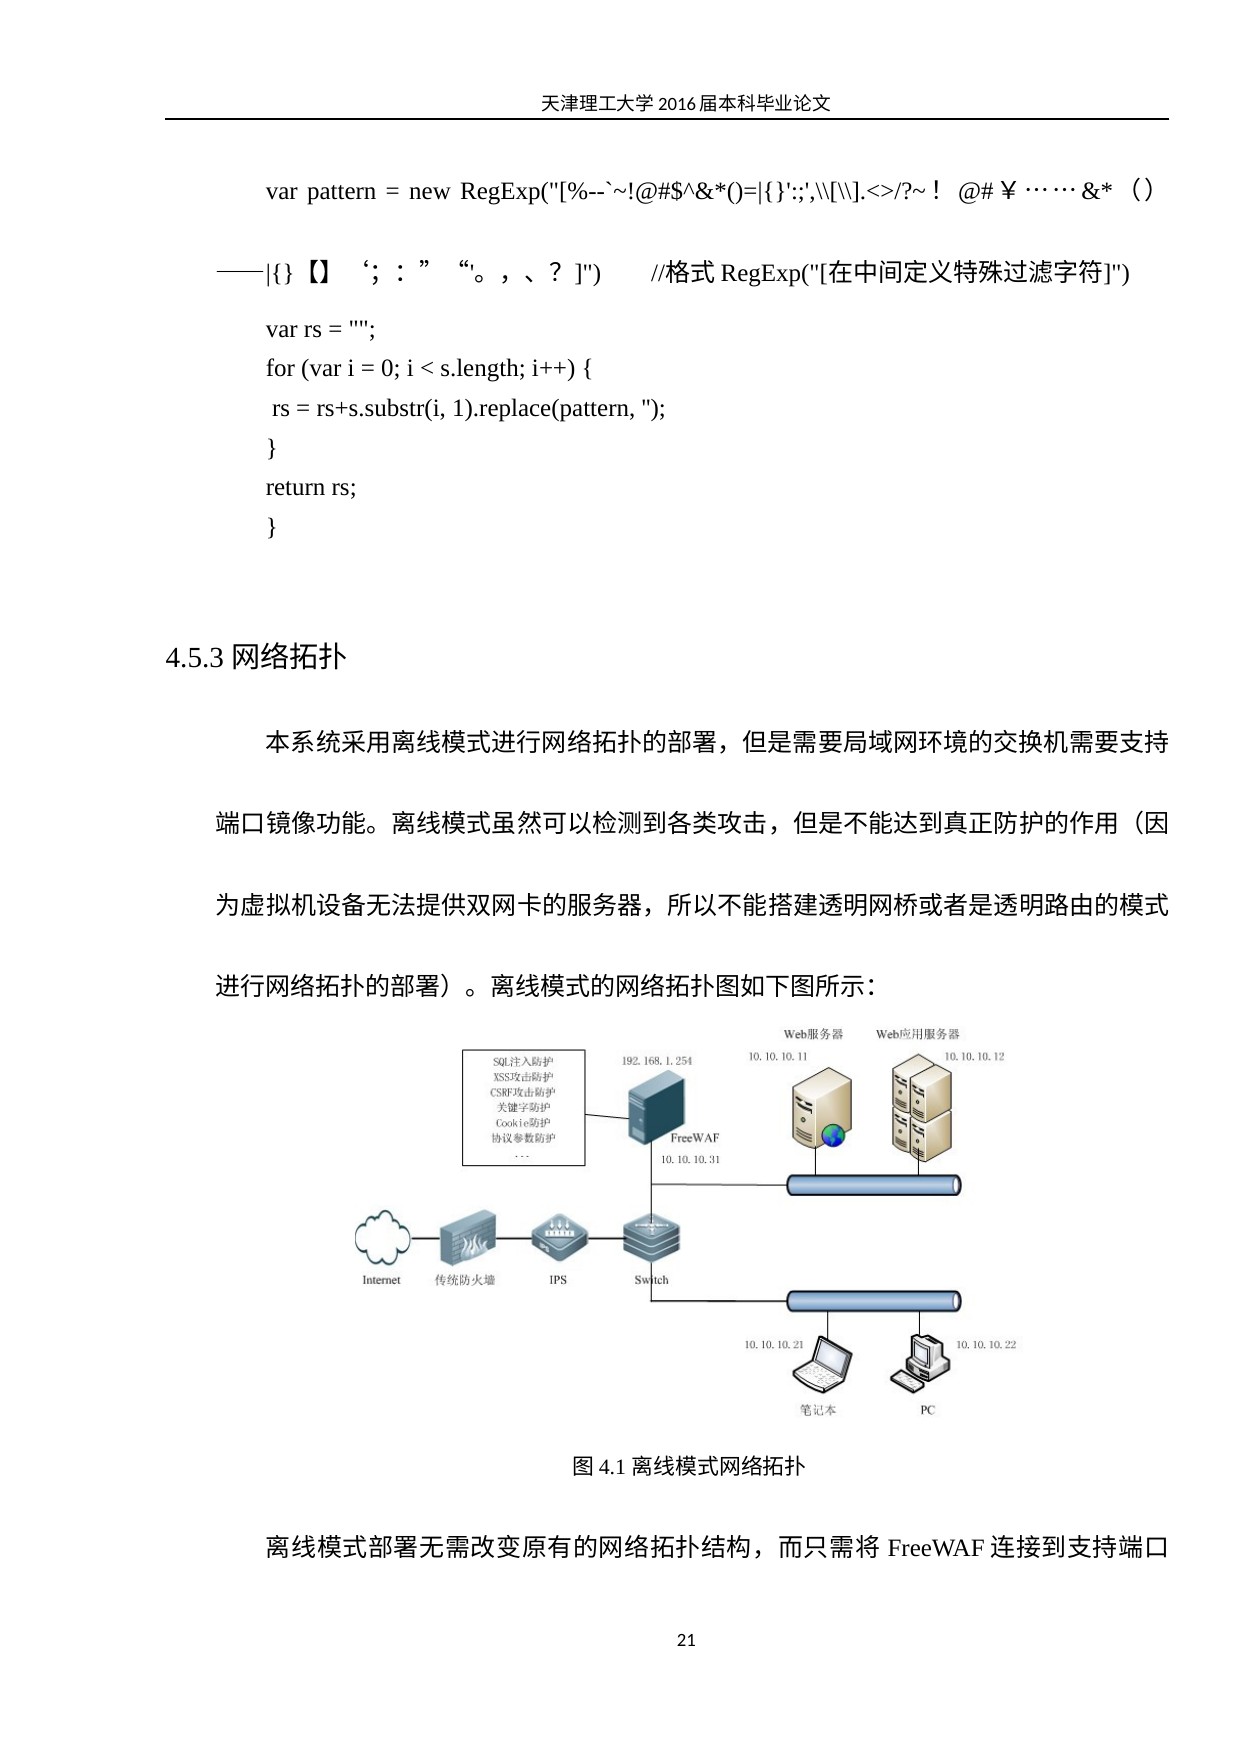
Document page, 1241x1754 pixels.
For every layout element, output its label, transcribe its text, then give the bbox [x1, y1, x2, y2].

subtitle 4.5.3 网络拓扑 [165, 622, 1169, 687]
picture [354, 1026, 1024, 1425]
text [216, 1513, 1169, 1578]
text var rs = ""; [216, 312, 1169, 344]
text var pattern = new RegExp("[%--`~!@#$^&*()=|{}':;',\\[\\].<>/?~！@#￥……&*（）——|{}【】‘；：”“'。，、？]") //格式 RegExp("[在中间定义特殊过滤字符]") [216, 156, 1169, 303]
text 本系统采用离线模式进行网络拓扑的部署，但是需要局域网环境的交换机需要支持端口镜像功能。离线模式虽然可以检测到各类攻击，但是不能达到真正防护的作用（因为虚拟机设备无法提供双网卡的服务器，所以不能搭建透明网桥或者是透明路由的模式进行网络拓扑的部署）。离线模式的网络拓扑图如下图所示： [216, 708, 1169, 1017]
text for (var i = 0; i < s.length; i++) { [216, 351, 1169, 384]
text } [216, 510, 1169, 543]
text rs = rs+s.substr(i, 1).replace(pattern, ''); [216, 391, 1169, 424]
text 图4.1 离线模式网络拓扑 [165, 1448, 1169, 1481]
text return rs; [216, 471, 1169, 503]
text } [216, 431, 1169, 463]
